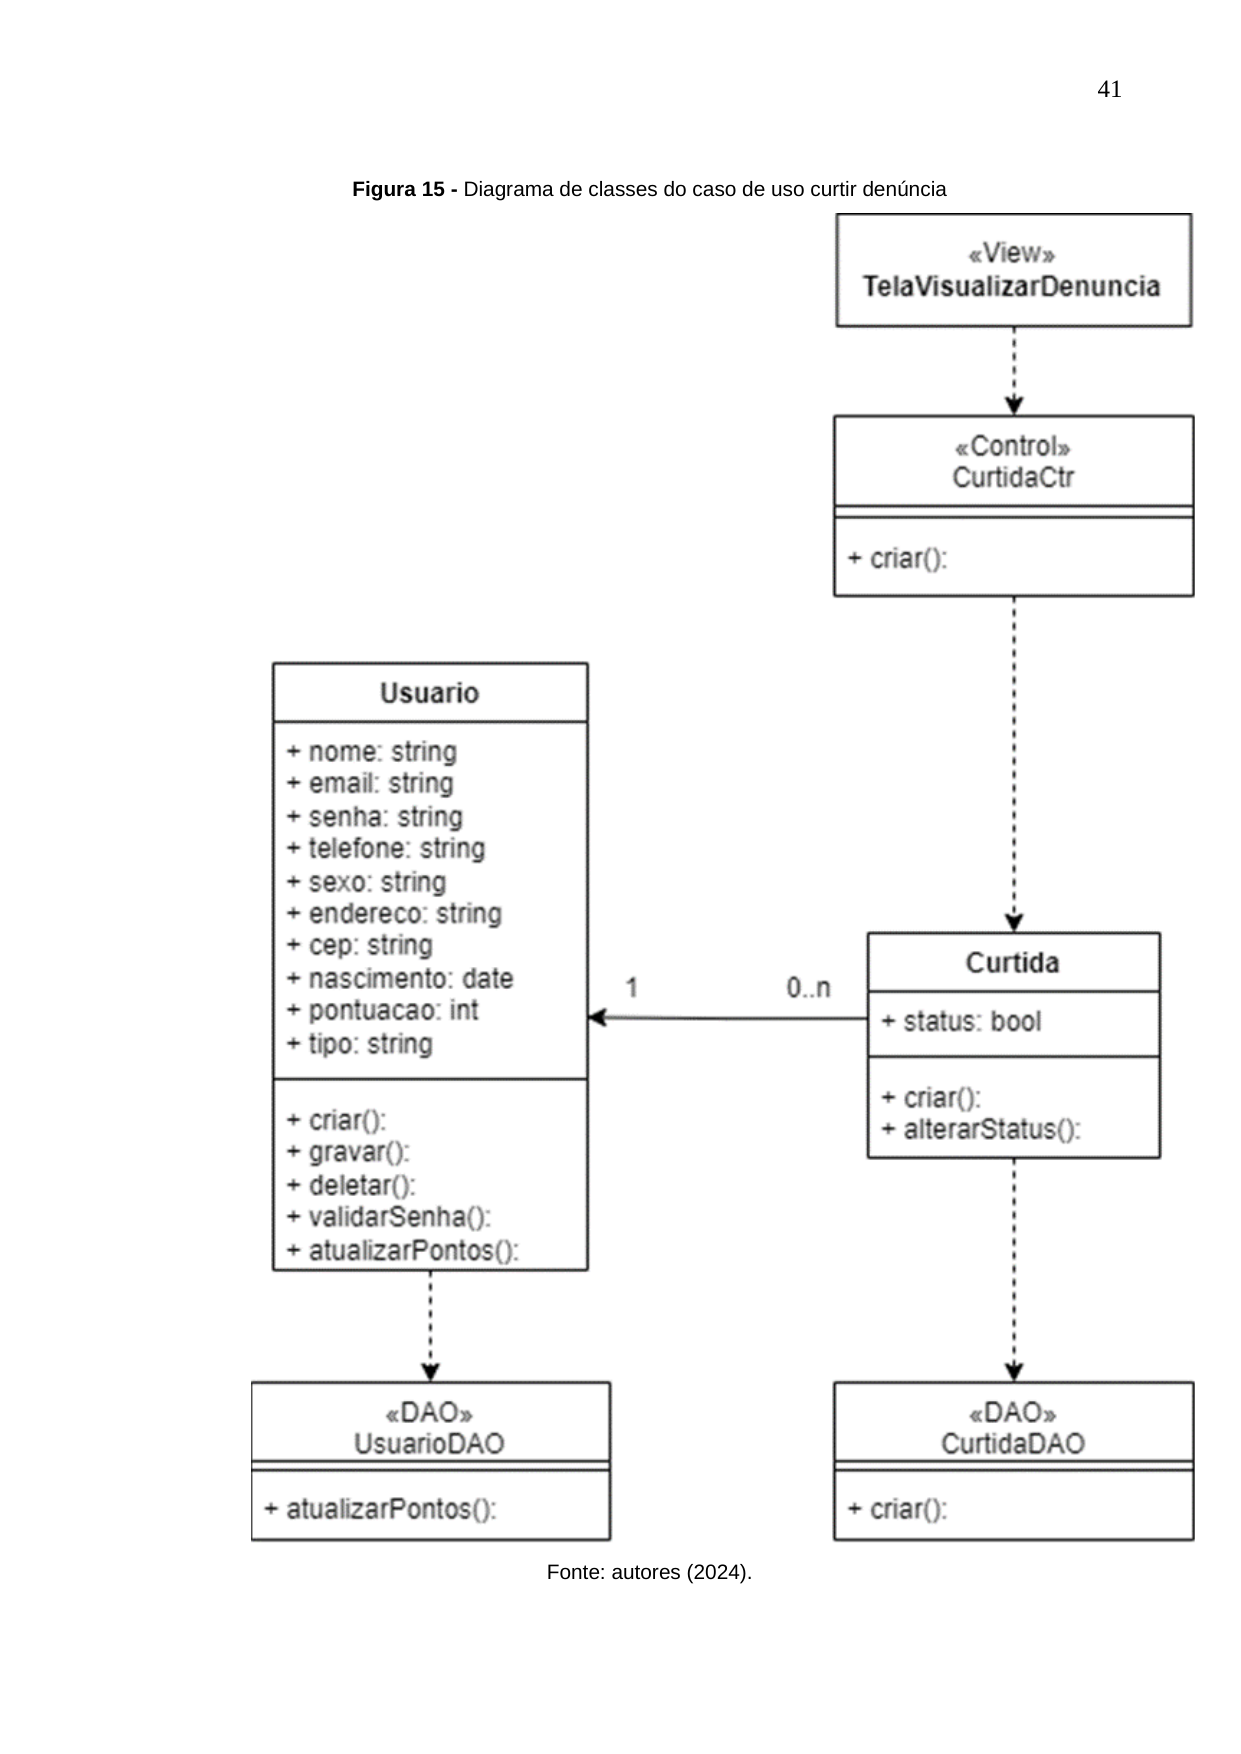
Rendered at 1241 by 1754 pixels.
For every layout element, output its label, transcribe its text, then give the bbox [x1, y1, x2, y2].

picture [251, 213, 1195, 1548]
text Figura 15 - Diagrama de classes do caso de uso curtir denúncia [177, 177, 1122, 201]
